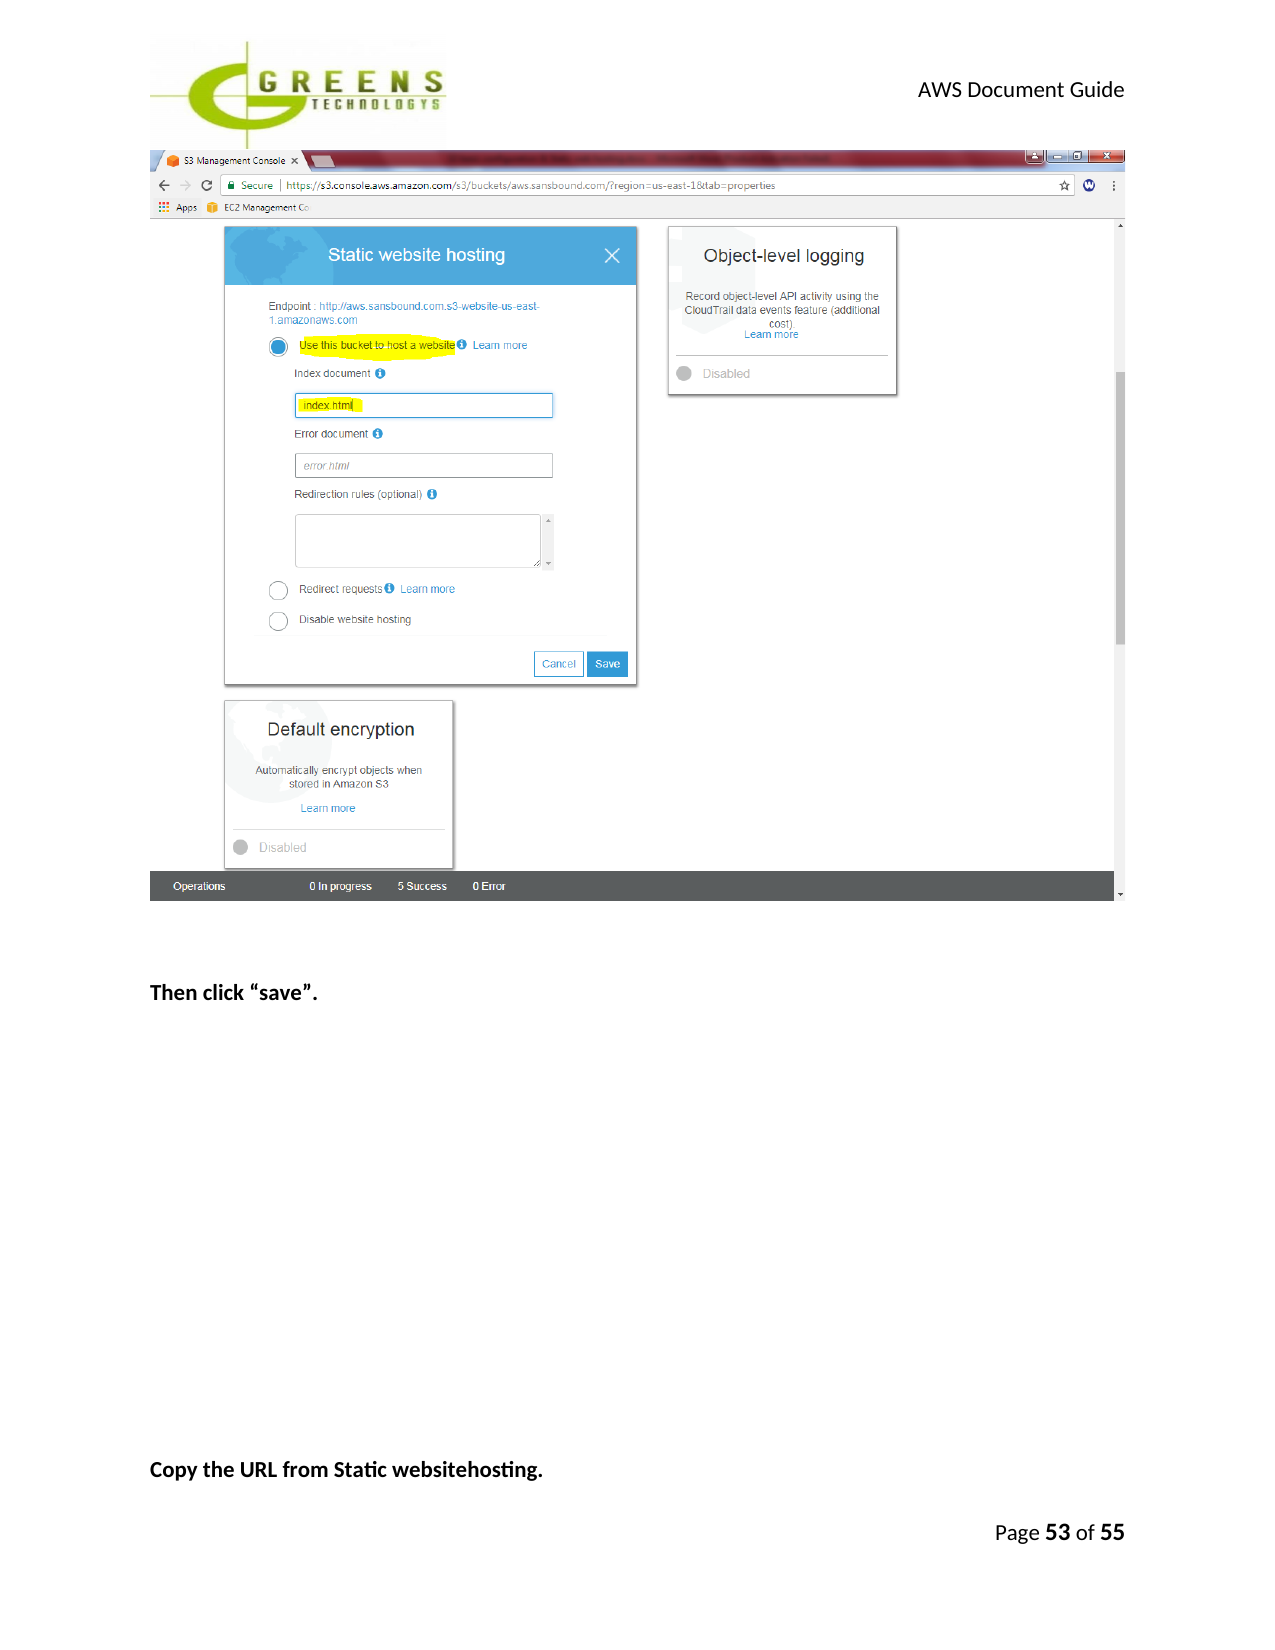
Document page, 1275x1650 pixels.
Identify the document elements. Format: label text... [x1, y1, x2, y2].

text Copy the URL from Static websitehosting. [150, 1455, 1125, 1483]
picture [150, 150, 1125, 901]
text Then click “save”. [150, 978, 1125, 1006]
picture [150, 33, 447, 149]
